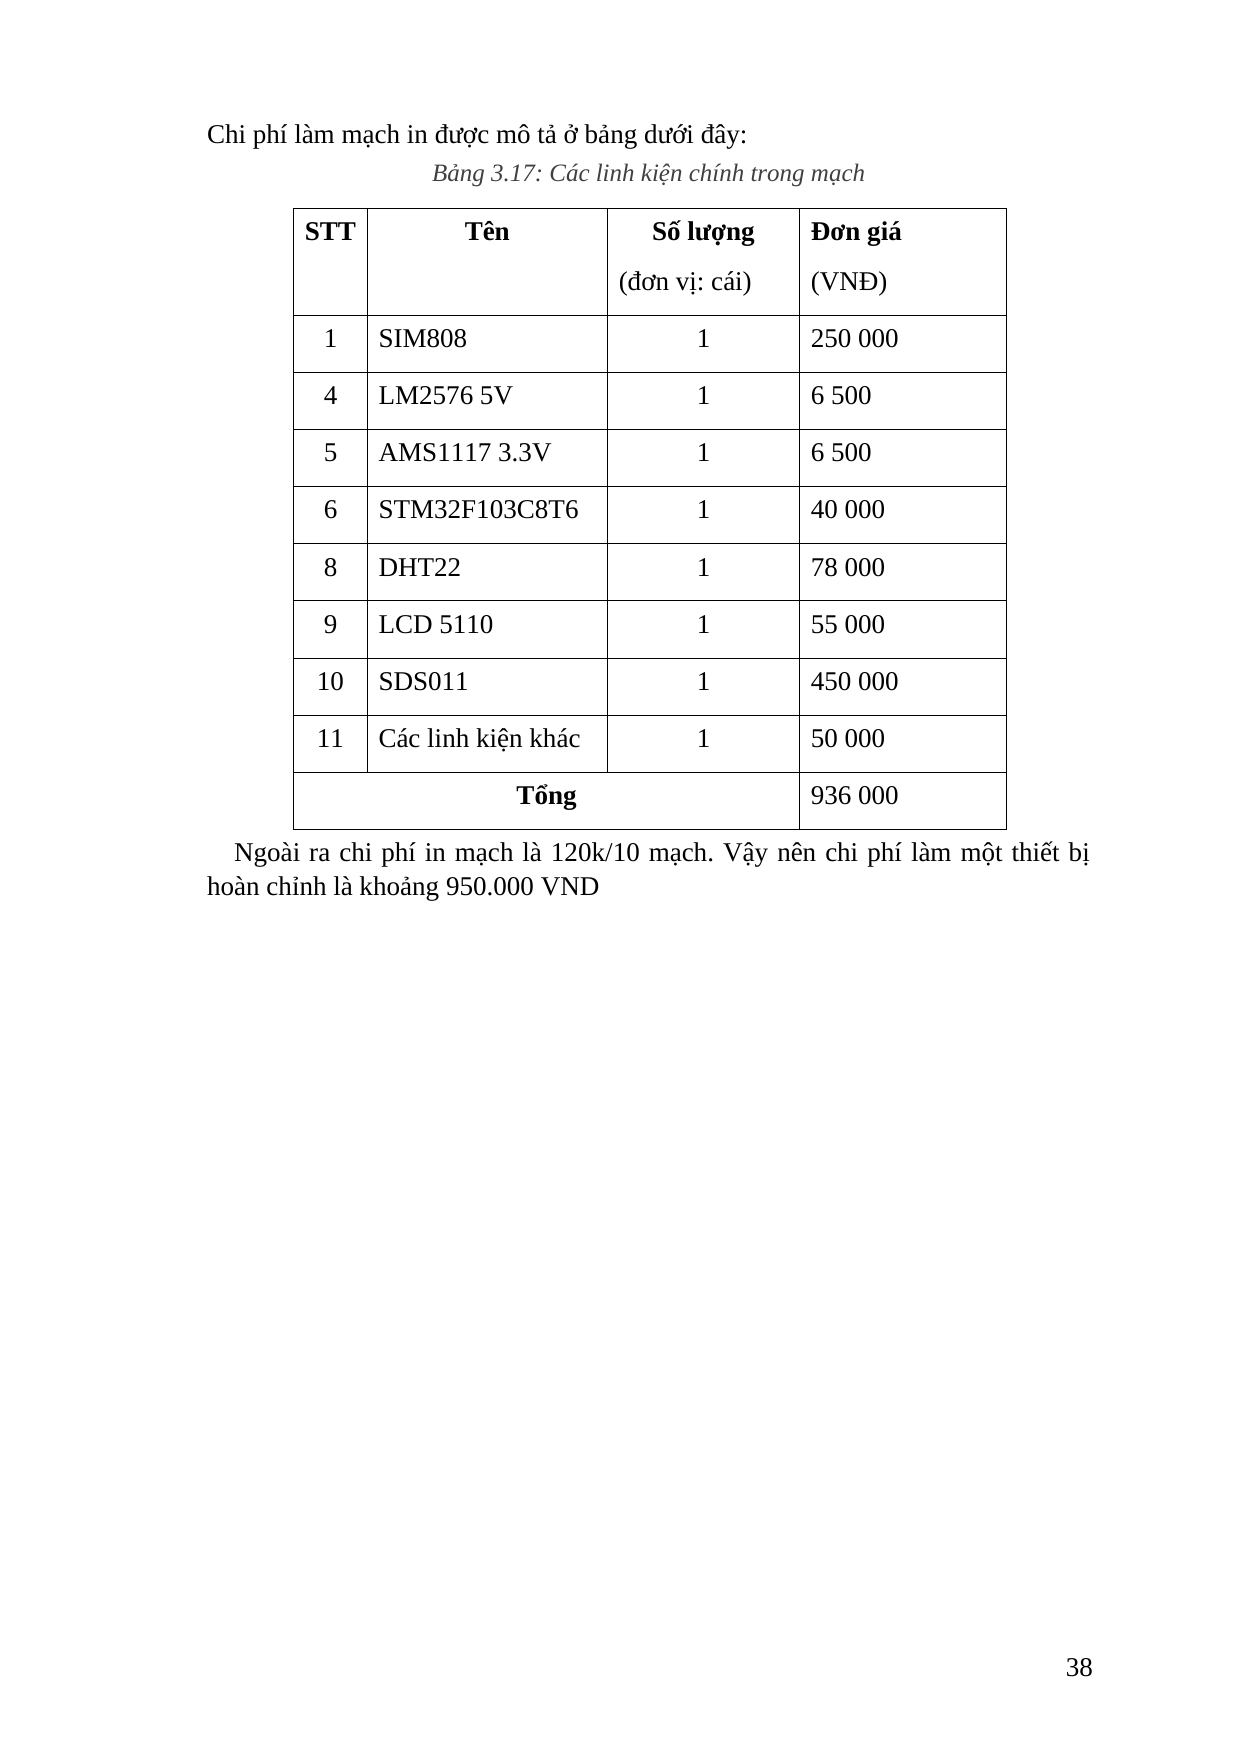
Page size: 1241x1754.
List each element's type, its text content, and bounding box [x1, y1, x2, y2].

table_cell 9 [294, 601, 367, 657]
table_cell 1 [608, 430, 799, 486]
table_cell LM2576 5V [368, 373, 607, 429]
table_cell SDS011 [368, 659, 607, 714]
table_cell 78 000 [800, 544, 1006, 600]
table_header Tên [368, 209, 607, 315]
table_cell 1 [608, 316, 799, 372]
table_cell 936 000 [800, 773, 1006, 829]
table_cell 6 [294, 487, 367, 543]
table_cell 1 [608, 601, 799, 657]
table_cell 1 [608, 716, 799, 772]
table_cell LCD 5110 [368, 601, 607, 657]
table_cell 55 000 [800, 601, 1006, 657]
table_cell 1 [294, 316, 367, 372]
table_cell 1 [608, 544, 799, 600]
table_cell 10 [294, 659, 367, 714]
table_cell 450 000 [800, 659, 1006, 714]
table_cell AMS1117 3.3V [368, 430, 607, 486]
table_cell 4 [294, 373, 367, 429]
table_cell 1 [608, 373, 799, 429]
table_cell Tổng [294, 773, 799, 829]
table_cell 11 [294, 716, 367, 772]
table_cell 40 000 [800, 487, 1006, 543]
table_cell 250 000 [800, 316, 1006, 372]
table_cell 6 500 [800, 430, 1006, 486]
table_cell SIM808 [368, 316, 607, 372]
table_header Số lượng (đơn vị: cái) [608, 209, 799, 315]
table_header Đơn giá (VNĐ) [800, 209, 1006, 315]
table_cell DHT22 [368, 544, 607, 600]
table_header STT [294, 209, 367, 315]
table_cell 5 [294, 430, 367, 486]
text Ngoài ra chi phí in mạch là 120k/10 mạch. Vậy nên chi phí làm một thiết bị hoàn chỉnh là khoảng 950.000 VND [207, 836, 1092, 901]
table_cell 50 000 [800, 716, 1006, 772]
table_cell Các linh kiện khác [368, 716, 607, 772]
text Chi phí làm mạch in được mô tả ở bảng dưới đây: [207, 118, 1092, 149]
table_cell 1 [608, 487, 799, 543]
table_cell 6 500 [800, 373, 1006, 429]
table_cell STM32F103C8T6 [368, 487, 607, 543]
table_cell 8 [294, 544, 367, 600]
table_cell 1 [608, 659, 799, 714]
